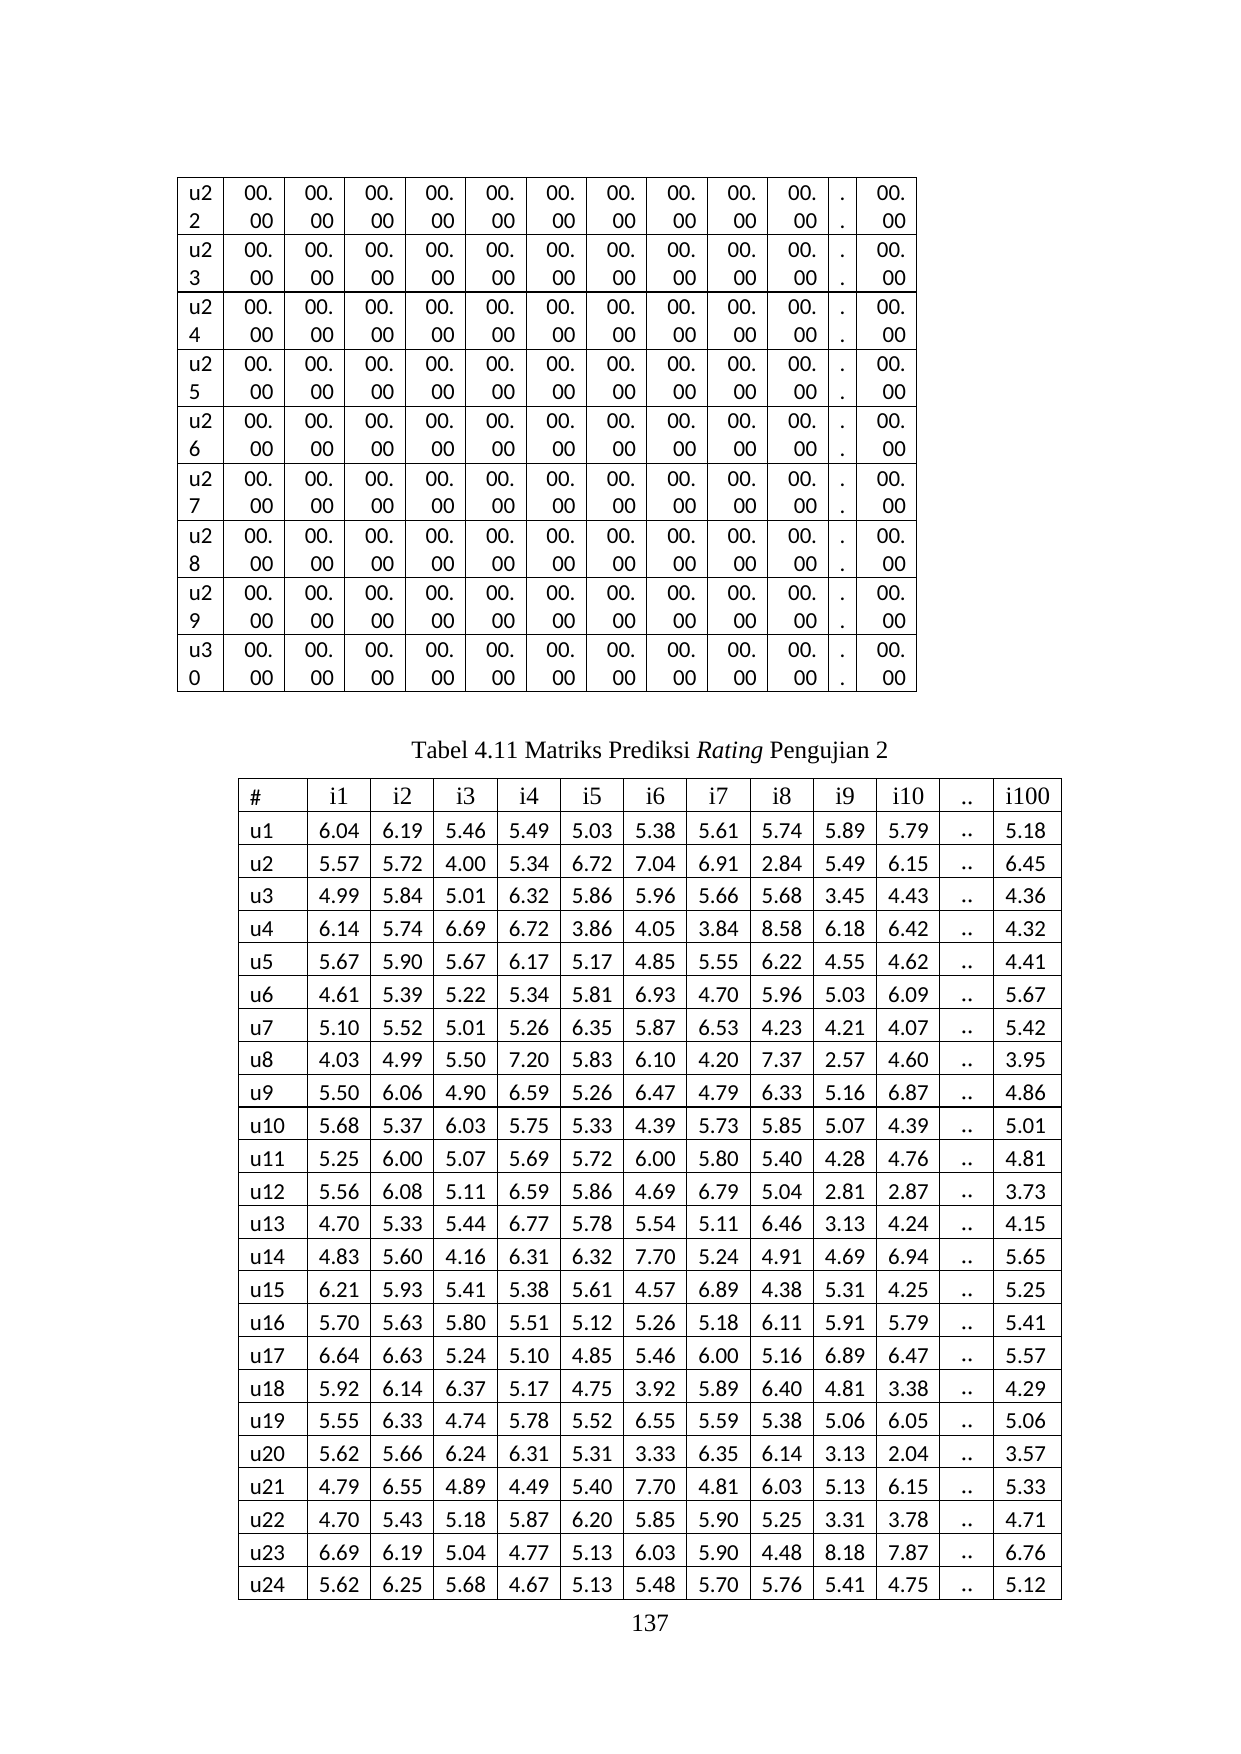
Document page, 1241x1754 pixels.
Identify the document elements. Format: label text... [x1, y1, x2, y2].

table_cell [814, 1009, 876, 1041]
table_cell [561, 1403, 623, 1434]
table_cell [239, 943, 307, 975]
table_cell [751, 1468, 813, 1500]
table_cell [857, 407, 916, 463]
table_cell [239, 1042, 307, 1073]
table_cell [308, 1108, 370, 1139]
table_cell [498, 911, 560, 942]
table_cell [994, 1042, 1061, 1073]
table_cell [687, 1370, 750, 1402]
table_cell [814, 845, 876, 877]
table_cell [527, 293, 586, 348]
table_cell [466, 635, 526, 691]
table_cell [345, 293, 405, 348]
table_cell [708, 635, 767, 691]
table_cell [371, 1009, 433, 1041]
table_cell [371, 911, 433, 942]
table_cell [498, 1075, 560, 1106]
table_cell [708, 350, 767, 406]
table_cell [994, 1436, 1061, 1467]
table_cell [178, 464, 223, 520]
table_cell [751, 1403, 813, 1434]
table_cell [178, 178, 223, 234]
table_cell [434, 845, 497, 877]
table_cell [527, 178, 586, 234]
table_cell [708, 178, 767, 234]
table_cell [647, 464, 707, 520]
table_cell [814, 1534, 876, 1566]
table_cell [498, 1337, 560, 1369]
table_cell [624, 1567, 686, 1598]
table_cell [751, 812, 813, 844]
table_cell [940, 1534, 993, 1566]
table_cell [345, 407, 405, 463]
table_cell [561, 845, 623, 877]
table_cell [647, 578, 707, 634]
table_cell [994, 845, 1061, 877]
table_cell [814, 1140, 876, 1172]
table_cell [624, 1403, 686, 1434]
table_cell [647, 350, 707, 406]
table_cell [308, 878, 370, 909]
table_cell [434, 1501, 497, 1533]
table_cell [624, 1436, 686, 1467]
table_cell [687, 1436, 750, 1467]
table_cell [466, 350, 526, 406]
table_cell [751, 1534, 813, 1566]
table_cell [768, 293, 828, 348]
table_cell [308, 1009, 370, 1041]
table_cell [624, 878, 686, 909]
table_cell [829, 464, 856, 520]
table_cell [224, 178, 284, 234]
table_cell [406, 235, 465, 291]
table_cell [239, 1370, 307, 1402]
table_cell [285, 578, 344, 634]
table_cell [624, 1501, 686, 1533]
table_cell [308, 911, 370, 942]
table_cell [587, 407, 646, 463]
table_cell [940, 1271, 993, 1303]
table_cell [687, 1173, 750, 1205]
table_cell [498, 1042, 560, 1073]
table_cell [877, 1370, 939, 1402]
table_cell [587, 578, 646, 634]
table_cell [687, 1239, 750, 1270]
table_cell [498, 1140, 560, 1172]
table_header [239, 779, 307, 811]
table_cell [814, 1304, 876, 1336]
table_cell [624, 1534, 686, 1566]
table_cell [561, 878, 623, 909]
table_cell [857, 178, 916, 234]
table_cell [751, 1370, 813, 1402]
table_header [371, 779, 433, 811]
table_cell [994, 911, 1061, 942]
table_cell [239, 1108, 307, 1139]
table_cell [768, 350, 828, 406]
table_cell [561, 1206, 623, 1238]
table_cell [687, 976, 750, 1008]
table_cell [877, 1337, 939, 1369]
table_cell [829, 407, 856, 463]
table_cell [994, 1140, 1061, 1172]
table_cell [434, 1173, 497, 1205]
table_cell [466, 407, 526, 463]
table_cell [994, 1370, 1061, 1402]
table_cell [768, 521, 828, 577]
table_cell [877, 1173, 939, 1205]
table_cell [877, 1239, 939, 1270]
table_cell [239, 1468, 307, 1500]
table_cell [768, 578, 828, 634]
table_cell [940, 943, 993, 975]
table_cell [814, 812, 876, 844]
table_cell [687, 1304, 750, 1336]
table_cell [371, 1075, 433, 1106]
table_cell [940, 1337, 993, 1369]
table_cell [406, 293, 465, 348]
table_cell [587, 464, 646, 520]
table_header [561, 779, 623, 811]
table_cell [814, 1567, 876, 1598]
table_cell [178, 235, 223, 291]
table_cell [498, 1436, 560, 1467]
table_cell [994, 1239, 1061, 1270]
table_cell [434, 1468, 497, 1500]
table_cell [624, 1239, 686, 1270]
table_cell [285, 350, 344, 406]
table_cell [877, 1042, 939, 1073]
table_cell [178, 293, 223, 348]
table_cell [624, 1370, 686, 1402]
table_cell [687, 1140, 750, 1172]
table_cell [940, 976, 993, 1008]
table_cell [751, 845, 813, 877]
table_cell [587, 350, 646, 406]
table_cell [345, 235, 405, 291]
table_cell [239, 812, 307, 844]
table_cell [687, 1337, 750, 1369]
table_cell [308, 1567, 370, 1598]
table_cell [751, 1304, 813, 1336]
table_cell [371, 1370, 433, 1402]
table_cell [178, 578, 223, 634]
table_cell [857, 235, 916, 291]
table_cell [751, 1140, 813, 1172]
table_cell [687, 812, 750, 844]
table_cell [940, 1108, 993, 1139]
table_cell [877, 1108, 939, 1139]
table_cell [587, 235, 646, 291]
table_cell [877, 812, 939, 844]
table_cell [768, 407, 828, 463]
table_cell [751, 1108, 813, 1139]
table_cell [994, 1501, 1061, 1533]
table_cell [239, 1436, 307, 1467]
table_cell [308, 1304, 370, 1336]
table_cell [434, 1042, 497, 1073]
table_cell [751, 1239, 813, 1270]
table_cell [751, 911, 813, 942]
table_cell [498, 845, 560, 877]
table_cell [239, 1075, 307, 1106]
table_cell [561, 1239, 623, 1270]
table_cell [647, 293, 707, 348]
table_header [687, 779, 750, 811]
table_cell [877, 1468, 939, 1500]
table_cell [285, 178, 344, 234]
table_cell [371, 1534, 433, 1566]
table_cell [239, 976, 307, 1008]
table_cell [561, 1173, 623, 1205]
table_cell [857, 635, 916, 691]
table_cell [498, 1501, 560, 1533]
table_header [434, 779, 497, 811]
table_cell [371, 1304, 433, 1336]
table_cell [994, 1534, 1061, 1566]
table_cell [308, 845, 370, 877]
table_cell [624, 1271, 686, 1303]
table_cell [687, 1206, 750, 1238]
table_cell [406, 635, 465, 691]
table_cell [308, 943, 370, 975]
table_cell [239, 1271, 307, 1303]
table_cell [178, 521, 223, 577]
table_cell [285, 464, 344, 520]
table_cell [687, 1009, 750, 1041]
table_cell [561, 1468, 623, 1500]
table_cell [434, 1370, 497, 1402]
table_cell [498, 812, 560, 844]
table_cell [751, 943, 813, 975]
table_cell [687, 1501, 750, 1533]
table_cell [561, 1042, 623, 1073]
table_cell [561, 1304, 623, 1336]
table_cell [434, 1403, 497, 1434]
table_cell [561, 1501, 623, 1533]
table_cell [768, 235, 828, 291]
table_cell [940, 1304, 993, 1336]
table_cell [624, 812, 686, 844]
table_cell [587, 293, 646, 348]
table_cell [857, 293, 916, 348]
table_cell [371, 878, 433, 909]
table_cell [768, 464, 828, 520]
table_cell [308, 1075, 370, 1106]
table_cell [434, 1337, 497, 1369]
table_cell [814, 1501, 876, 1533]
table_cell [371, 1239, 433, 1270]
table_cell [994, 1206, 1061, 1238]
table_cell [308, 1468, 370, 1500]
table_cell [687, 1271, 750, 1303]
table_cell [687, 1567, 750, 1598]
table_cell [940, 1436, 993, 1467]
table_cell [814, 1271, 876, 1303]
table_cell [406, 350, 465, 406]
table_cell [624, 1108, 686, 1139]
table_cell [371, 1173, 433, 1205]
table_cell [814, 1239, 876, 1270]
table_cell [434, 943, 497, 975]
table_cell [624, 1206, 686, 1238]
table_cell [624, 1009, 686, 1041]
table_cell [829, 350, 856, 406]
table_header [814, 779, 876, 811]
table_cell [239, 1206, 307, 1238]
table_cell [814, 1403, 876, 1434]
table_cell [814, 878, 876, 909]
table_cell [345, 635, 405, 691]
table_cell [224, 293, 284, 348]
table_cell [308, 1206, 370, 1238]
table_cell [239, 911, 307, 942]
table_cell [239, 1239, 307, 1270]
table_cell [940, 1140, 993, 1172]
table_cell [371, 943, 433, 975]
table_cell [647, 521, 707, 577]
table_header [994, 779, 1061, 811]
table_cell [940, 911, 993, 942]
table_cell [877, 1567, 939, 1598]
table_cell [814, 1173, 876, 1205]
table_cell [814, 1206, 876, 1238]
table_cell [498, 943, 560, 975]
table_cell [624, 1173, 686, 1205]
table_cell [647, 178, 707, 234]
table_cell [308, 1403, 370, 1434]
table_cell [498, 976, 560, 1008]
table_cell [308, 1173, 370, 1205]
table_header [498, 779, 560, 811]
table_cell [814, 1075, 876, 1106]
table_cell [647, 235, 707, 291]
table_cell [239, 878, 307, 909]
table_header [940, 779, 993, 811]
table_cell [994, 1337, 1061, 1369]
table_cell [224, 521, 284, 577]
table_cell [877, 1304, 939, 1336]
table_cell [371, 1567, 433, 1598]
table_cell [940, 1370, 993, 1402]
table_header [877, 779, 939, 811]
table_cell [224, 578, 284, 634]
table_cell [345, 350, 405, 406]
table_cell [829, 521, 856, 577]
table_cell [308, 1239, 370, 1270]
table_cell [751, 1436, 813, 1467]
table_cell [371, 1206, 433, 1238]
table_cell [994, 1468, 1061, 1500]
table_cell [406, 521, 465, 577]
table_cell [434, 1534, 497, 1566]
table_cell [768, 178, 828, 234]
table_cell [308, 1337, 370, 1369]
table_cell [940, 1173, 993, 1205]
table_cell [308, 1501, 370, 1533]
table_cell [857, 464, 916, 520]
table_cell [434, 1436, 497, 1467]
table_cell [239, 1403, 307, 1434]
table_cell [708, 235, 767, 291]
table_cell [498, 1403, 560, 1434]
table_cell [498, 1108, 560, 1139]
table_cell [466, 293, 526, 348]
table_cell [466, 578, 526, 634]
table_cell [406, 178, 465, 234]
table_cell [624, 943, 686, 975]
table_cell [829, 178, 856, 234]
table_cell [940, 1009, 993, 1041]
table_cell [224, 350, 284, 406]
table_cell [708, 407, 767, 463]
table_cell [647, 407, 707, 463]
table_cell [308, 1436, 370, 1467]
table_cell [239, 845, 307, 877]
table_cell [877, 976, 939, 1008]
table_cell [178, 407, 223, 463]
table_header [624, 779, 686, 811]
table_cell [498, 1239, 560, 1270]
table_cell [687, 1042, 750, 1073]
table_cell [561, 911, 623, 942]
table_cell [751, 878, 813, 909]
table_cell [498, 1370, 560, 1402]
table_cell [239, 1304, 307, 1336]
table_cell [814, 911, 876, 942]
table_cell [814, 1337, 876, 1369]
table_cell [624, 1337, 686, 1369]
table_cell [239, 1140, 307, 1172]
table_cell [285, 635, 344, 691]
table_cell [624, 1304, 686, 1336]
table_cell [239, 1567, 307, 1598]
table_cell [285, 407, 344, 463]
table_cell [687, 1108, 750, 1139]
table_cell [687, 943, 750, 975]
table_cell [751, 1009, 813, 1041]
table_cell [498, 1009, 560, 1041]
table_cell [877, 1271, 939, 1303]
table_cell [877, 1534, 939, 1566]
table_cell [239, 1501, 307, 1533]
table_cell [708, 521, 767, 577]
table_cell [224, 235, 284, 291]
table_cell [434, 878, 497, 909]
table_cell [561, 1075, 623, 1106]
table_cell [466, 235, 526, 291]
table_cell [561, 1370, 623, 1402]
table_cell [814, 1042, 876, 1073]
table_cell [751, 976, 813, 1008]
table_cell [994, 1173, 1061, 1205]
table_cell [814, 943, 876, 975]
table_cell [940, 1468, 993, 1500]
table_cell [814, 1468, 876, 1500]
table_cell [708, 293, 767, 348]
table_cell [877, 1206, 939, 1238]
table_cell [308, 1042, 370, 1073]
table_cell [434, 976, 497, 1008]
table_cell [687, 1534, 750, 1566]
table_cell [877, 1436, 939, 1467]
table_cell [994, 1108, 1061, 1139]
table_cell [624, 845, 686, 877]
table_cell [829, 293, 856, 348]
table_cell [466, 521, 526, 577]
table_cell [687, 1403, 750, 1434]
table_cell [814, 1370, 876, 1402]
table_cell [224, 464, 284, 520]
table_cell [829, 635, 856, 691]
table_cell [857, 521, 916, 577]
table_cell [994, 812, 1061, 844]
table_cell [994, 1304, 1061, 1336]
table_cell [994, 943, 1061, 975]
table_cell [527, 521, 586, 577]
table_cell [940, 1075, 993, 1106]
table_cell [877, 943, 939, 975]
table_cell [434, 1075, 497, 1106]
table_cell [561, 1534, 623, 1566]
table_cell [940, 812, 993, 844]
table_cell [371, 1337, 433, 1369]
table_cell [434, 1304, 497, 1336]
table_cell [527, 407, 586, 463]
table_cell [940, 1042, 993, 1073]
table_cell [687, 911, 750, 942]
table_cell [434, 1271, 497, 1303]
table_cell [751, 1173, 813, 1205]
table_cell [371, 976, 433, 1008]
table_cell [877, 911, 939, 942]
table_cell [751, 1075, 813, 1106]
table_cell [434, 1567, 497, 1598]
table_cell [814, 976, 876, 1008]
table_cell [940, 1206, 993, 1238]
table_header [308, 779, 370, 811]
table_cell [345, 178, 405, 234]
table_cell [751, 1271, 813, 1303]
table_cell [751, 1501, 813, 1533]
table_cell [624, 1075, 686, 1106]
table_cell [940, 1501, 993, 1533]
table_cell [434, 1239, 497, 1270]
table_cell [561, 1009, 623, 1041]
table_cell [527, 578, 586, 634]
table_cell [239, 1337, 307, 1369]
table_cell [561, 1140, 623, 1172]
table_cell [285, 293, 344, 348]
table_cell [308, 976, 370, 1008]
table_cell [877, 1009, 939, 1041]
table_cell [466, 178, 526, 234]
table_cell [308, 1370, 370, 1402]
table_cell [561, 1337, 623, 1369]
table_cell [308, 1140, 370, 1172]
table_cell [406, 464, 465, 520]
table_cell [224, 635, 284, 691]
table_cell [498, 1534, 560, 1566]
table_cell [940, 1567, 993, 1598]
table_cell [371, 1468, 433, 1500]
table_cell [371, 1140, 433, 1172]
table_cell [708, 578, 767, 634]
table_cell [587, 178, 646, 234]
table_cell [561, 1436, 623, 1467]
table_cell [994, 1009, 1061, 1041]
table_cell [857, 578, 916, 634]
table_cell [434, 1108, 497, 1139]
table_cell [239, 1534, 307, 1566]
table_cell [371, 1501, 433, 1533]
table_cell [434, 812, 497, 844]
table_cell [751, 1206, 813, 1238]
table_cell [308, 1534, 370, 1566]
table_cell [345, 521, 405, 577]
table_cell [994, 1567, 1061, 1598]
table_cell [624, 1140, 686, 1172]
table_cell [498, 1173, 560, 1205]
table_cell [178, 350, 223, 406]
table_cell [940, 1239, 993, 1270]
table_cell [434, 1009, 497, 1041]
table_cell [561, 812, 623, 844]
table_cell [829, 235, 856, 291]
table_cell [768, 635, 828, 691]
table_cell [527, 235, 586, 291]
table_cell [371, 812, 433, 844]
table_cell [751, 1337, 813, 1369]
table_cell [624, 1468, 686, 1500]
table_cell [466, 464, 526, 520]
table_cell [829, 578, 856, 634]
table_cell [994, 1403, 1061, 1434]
text Tabel 4. Matriks Prediksi Rating Pengujian 2 [177, 735, 1122, 764]
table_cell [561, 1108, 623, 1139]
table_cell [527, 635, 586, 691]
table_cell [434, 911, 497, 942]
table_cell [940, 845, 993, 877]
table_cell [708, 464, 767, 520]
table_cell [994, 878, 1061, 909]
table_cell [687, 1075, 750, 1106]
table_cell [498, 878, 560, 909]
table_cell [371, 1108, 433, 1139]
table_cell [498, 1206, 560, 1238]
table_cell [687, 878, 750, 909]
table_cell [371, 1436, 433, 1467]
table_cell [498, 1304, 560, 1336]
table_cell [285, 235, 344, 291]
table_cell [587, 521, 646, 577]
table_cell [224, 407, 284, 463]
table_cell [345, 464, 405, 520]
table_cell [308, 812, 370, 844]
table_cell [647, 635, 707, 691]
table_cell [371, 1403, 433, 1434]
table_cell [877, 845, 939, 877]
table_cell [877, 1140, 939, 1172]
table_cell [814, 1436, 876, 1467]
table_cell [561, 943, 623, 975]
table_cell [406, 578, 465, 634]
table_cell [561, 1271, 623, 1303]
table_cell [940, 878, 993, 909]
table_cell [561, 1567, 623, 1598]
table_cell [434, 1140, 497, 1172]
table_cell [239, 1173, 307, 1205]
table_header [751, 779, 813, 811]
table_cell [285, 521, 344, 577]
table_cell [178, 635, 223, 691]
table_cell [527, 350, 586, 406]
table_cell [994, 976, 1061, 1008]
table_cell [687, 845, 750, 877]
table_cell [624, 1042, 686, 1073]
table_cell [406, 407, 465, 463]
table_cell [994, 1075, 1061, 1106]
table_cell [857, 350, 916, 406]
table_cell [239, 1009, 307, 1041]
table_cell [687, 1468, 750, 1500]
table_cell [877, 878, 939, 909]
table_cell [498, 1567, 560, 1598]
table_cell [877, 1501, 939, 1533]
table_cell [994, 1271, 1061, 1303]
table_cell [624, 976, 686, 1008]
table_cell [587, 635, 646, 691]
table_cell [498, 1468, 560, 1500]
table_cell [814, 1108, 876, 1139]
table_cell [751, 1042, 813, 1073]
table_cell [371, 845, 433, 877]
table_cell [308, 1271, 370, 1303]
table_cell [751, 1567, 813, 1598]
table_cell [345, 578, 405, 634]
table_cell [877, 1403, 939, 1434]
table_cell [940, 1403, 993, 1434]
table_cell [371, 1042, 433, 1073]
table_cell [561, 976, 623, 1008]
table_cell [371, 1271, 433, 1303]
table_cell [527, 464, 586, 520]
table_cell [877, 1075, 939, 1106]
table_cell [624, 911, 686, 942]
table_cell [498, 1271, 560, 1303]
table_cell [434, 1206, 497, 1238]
